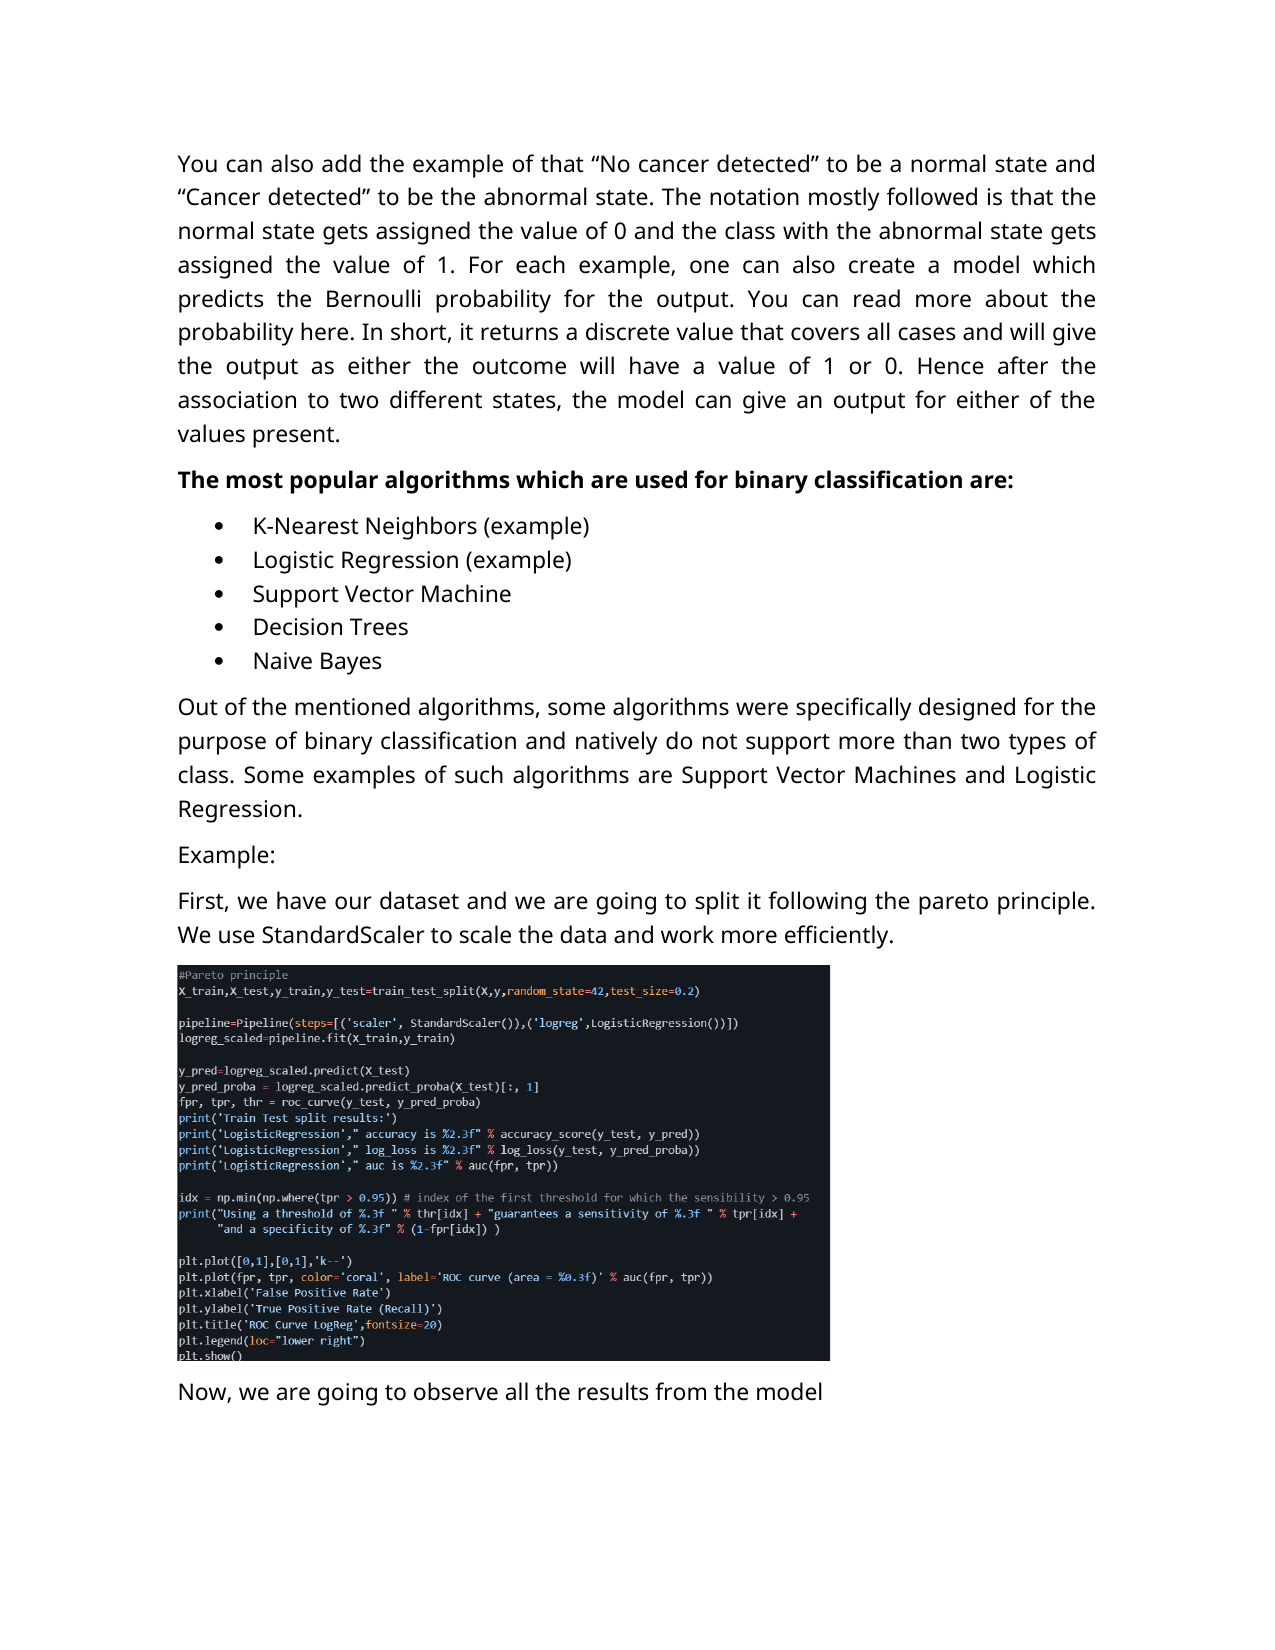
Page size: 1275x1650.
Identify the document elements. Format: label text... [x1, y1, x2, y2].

text You can also add the example of that “No cancer detected” to be a normal state and “Cancer detected” to be the abnormal state. The notation mostly followed is that the normal state gets assigned the value of 0 and the class with the abnormal state gets assigned the value of 1. For each example, one can also create a model which predicts the Bernoulli probability for the output. You can read more about the probability here. In short, it returns a discrete value that covers all cases and will give the output as either the outcome will have a value of 1 or 0. Hence after the association to two different states, the model can give an output for either of the values present. [177, 148, 1098, 449]
list Logistic Regression (example) [215, 544, 1098, 575]
text Now, we are going to observe all the results from the model [177, 1376, 1098, 1407]
list Decision Trees [215, 611, 1098, 643]
list Support Vector Machine [215, 578, 1098, 609]
list K-Nearest Neighbors (example) [215, 510, 1098, 541]
list Naive Bayes [215, 645, 1098, 676]
text Example: [177, 839, 1098, 870]
text First, we have our dataset and we are going to split it following the pareto principle. We use StandardScaler to scale the data and work more efficiently. [177, 885, 1098, 950]
picture [177, 965, 831, 1361]
text The most popular algorithms which are used for binary classification are: [177, 464, 1098, 495]
text Out of the mentioned algorithms, some algorithms were specifically designed for the purpose of binary classification and natively do not support more than two types of class. Some examples of such algorithms are Support Vector Machines and Logistic Regression. [177, 691, 1098, 824]
